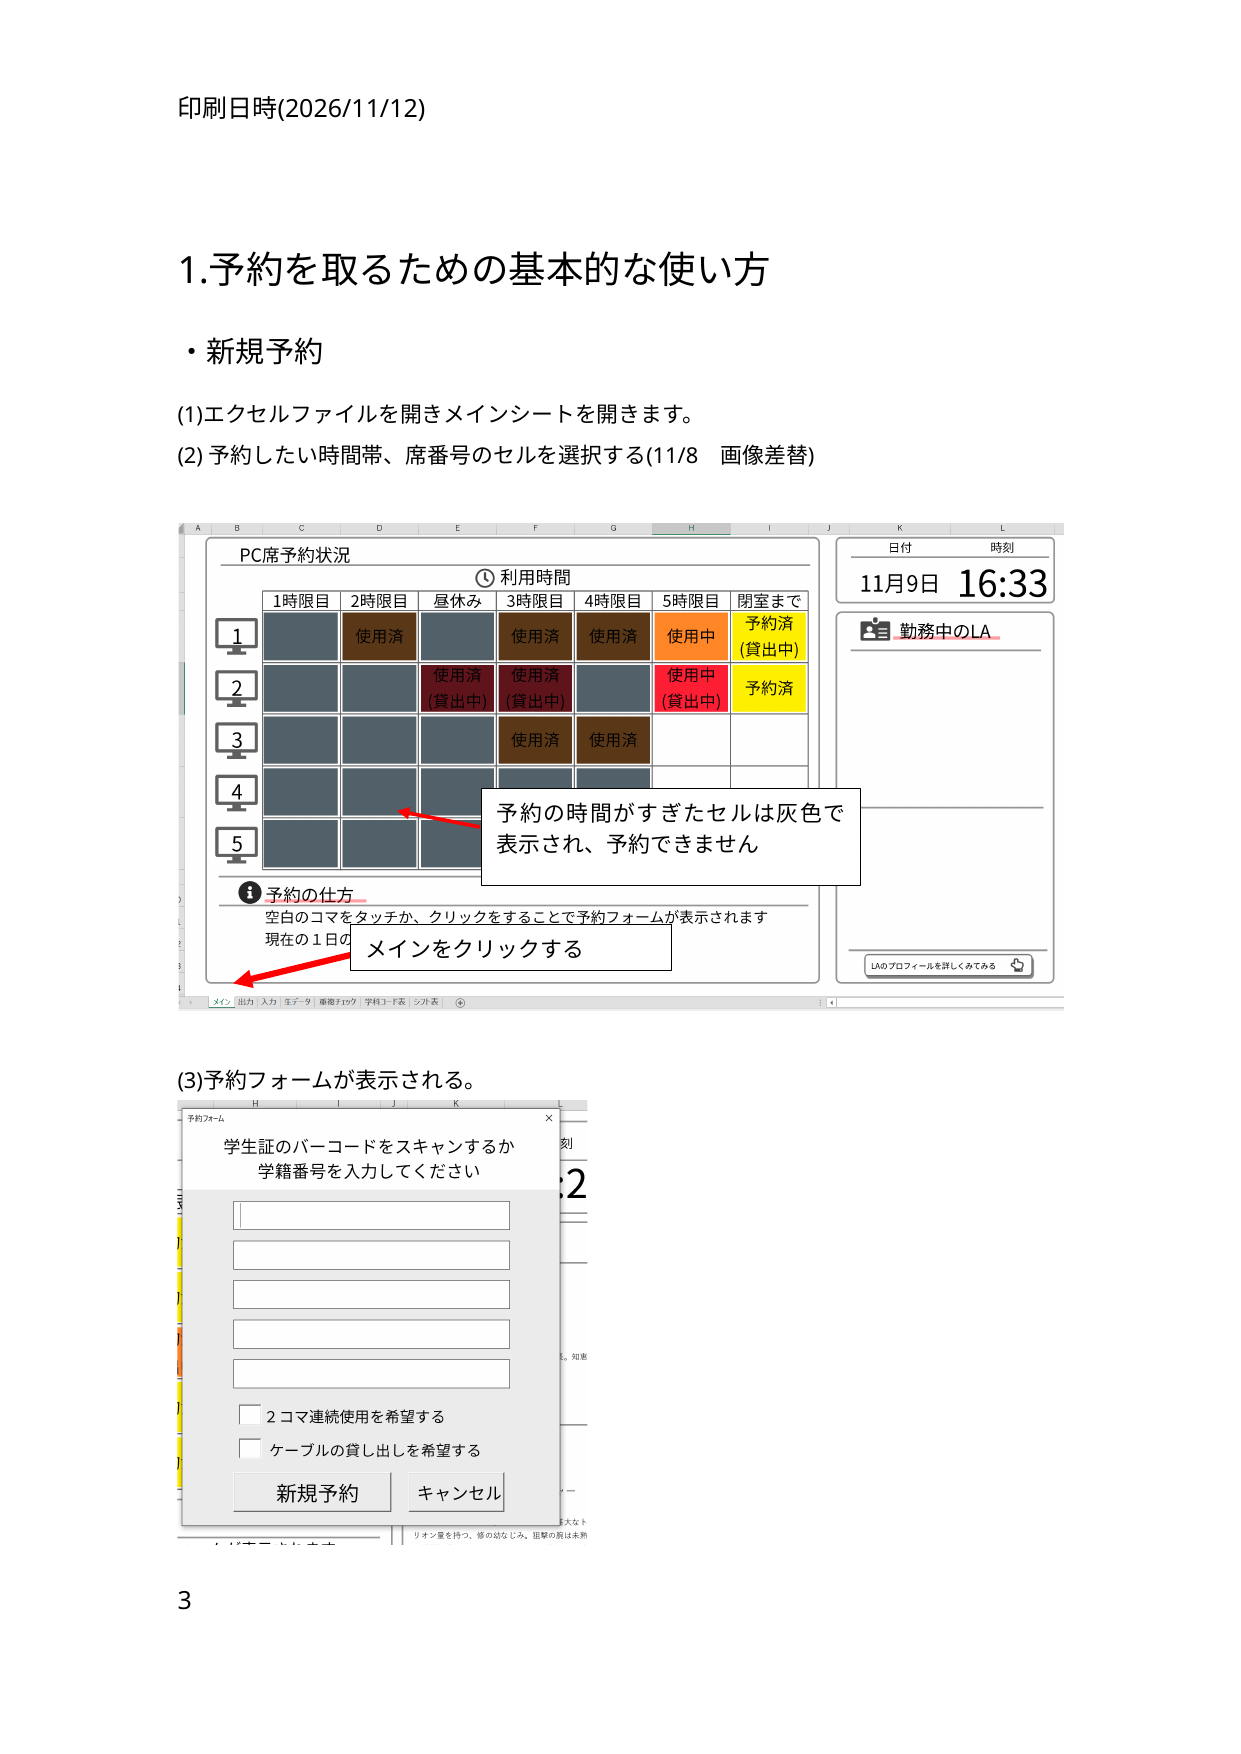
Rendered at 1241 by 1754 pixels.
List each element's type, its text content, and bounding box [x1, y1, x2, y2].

picture [178, 523, 1064, 1011]
text ・新規予約 [177, 308, 1063, 392]
picture [177, 1100, 588, 1545]
text (3)予約フォームが表示される。 [177, 1058, 1063, 1100]
text 1.予約を取るための基本的な使い方 [177, 225, 1063, 308]
text (1)エクセルファイルを開きメインシートを開きます。 [177, 392, 1063, 433]
text (2) 予約したい時間帯、席番号のセルを選択する(11/8 画像差替) [177, 433, 1063, 475]
